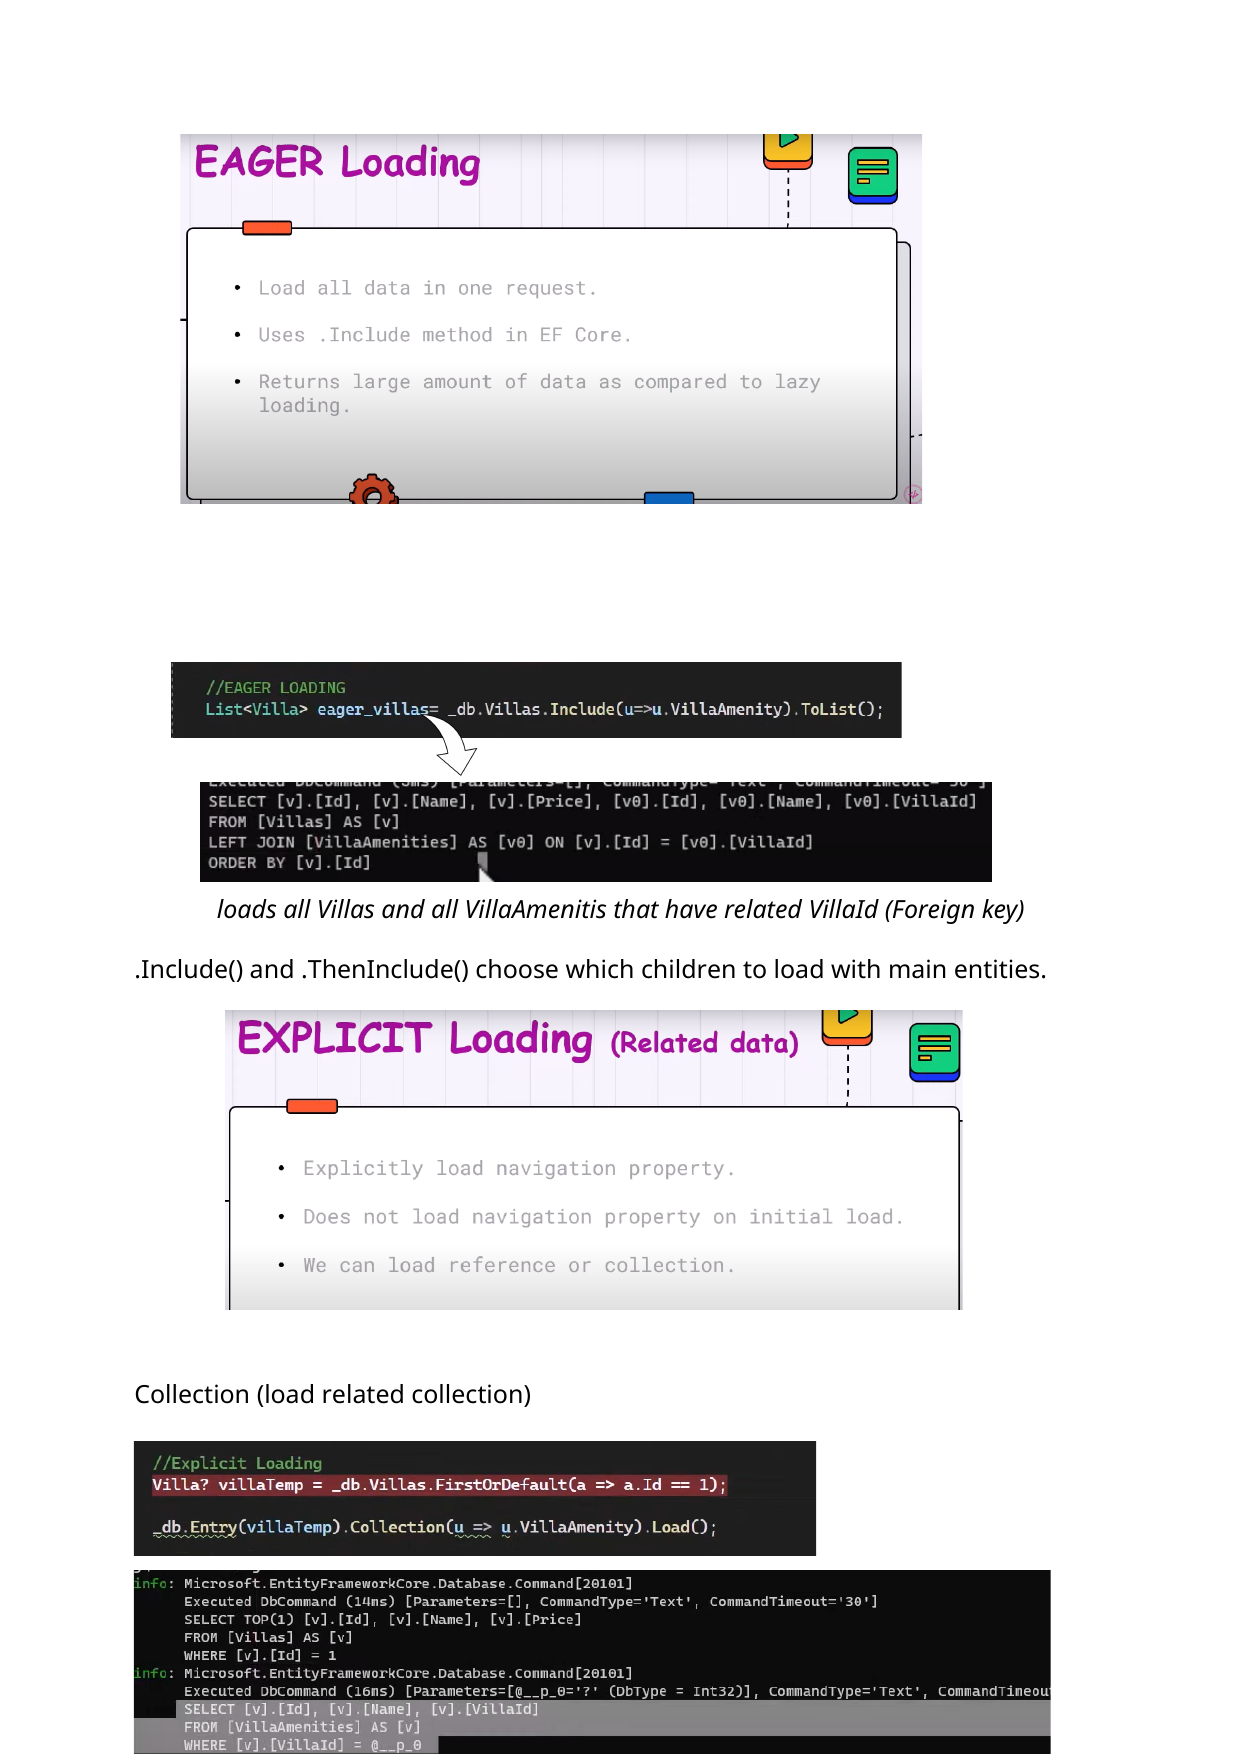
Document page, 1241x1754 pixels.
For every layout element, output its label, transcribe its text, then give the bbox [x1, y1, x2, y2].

picture [180, 134, 923, 504]
picture [225, 1010, 963, 1310]
picture [133, 1570, 1051, 1754]
picture [171, 662, 992, 882]
text Collection (load related collection) [134, 1377, 1165, 1411]
picture [133, 1441, 817, 1556]
